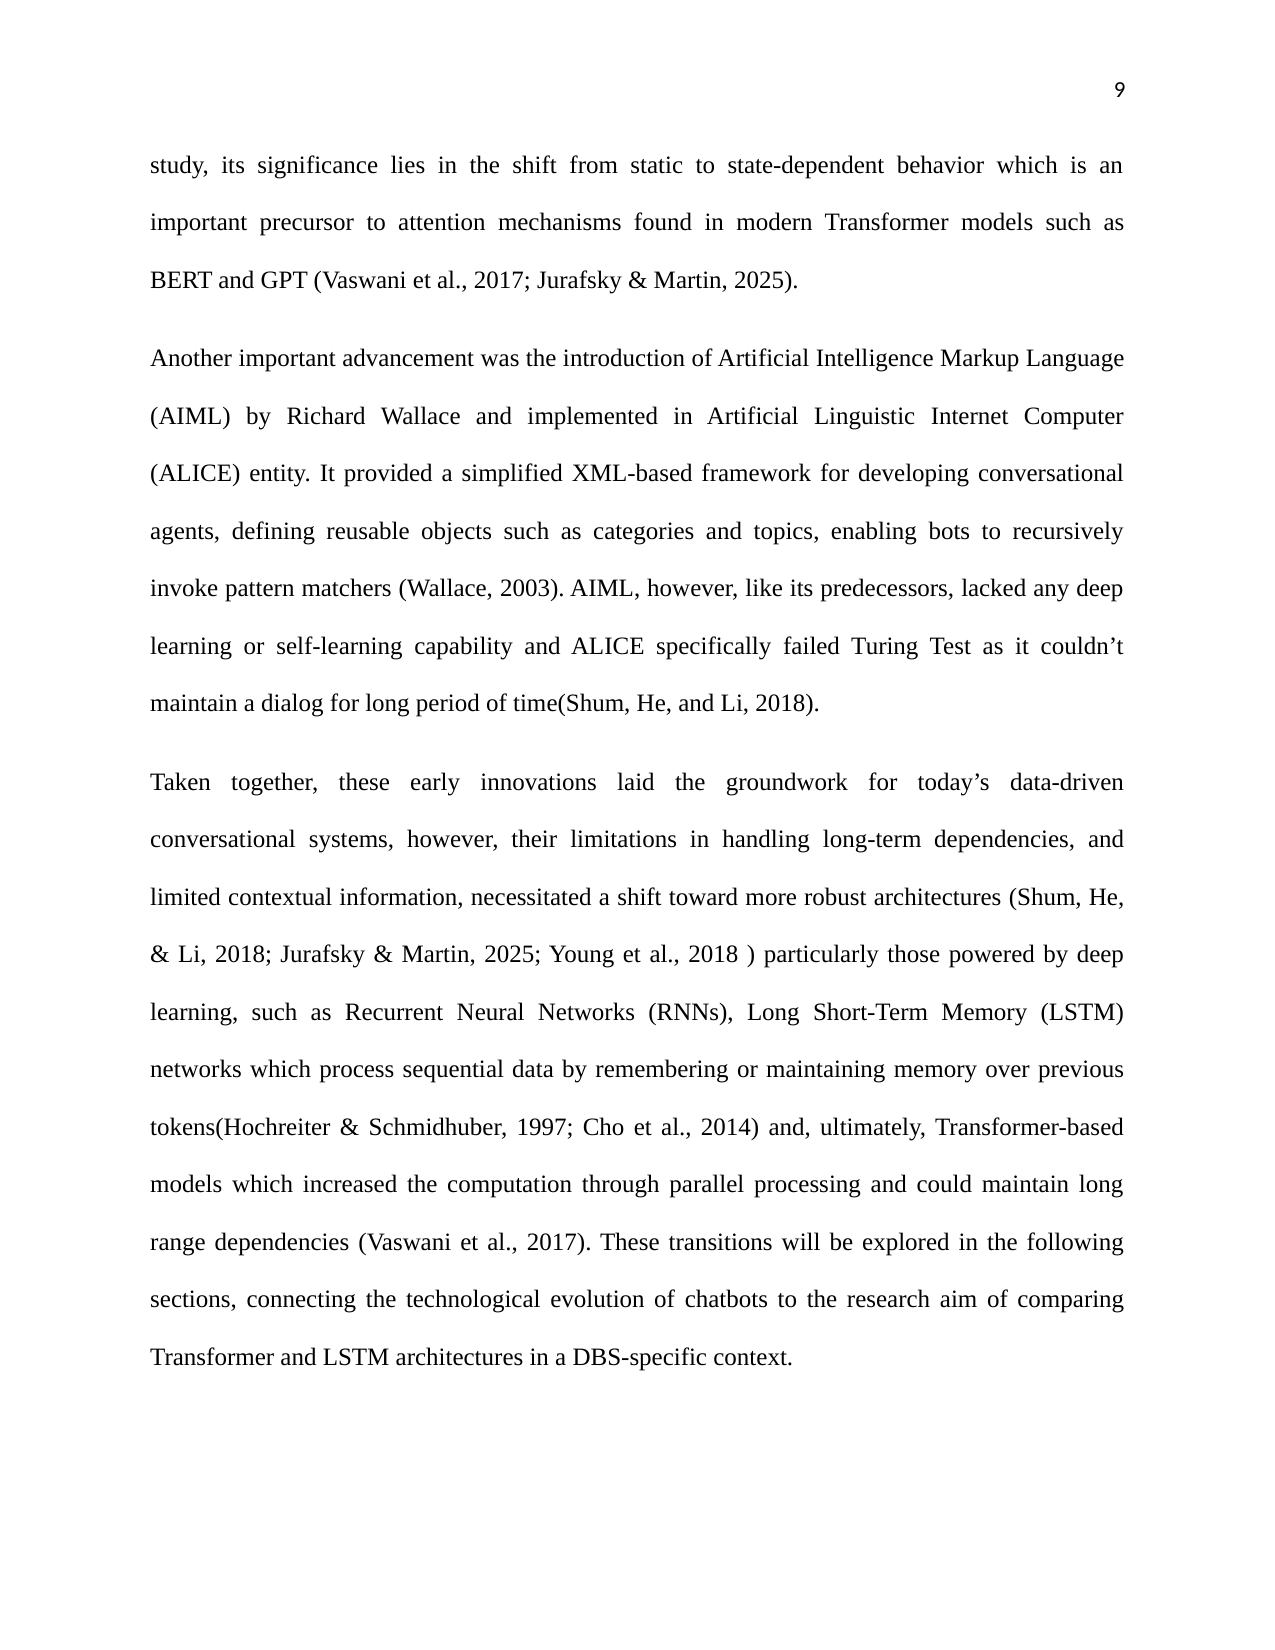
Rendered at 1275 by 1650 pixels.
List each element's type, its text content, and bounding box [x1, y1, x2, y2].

text Another important advancement was the introduction of Artificial Intelligence Markup Language (AIML) by Richard Wallace and implemented in Artificial Linguistic Internet Computer (ALICE) entity. It provided a simplified XML-based framework for developing conversational agents, defining reusable objects such as categories and topics, enabling bots to recursively invoke pattern matchers (Wallace, 2003). AIML, however, like its predecessors, lacked any deep learning or self-learning capability and ALICE specifically failed Turing Test as it couldn’t maintain a dialog for long period of time(Shum, He, and Li, 2018). [150, 343, 1125, 717]
text Taken together, these early innovations laid the groundwork for today’s data-driven conversational systems, however, their limitations in handling long-term dependencies, and limited contextual information, necessitated a shift toward more robust architectures (Shum, He, & Li, 2018; Jurafsky & Martin, 2025; Young et al., 2018 ) particularly those powered by deep learning, such as Recurrent Neural Networks (RNNs), Long Short-Term Memory (LSTM) networks which process sequential data by remembering or maintaining memory over previous tokens(Hochreiter & Schmidhuber, 1997; Cho et al., 2014) and, ultimately, Transformer-based models which increased the computation through parallel processing and could maintain long range dependencies (Vaswani et al., 2017). These transitions will be explored in the following sections, connecting the technological evolution of chatbots to the research aim of comparing Transformer and LSTM architectures in a DBS-specific context. [150, 767, 1125, 1370]
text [150, 150, 1125, 294]
